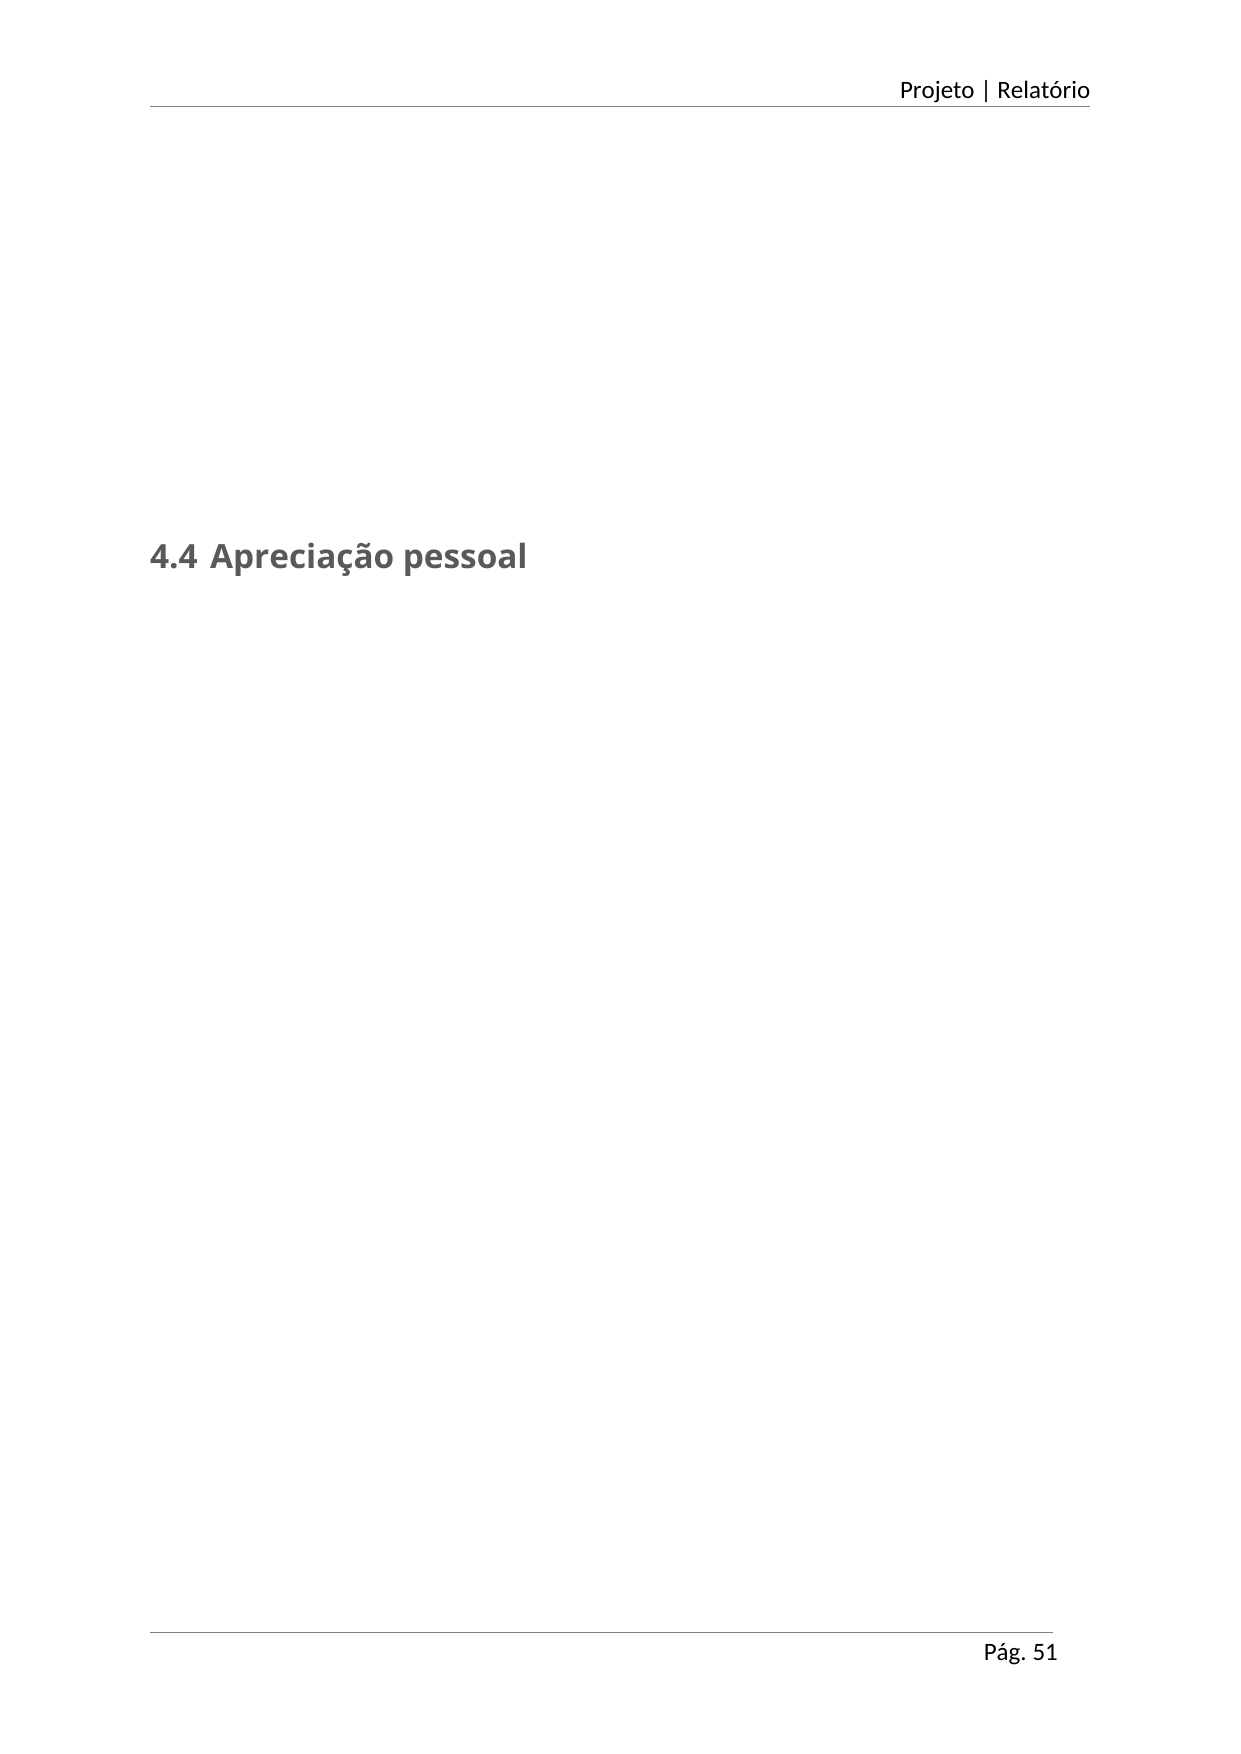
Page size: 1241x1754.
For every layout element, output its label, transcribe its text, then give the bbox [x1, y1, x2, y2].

subtitle Apreciação pessoal [150, 532, 1090, 578]
